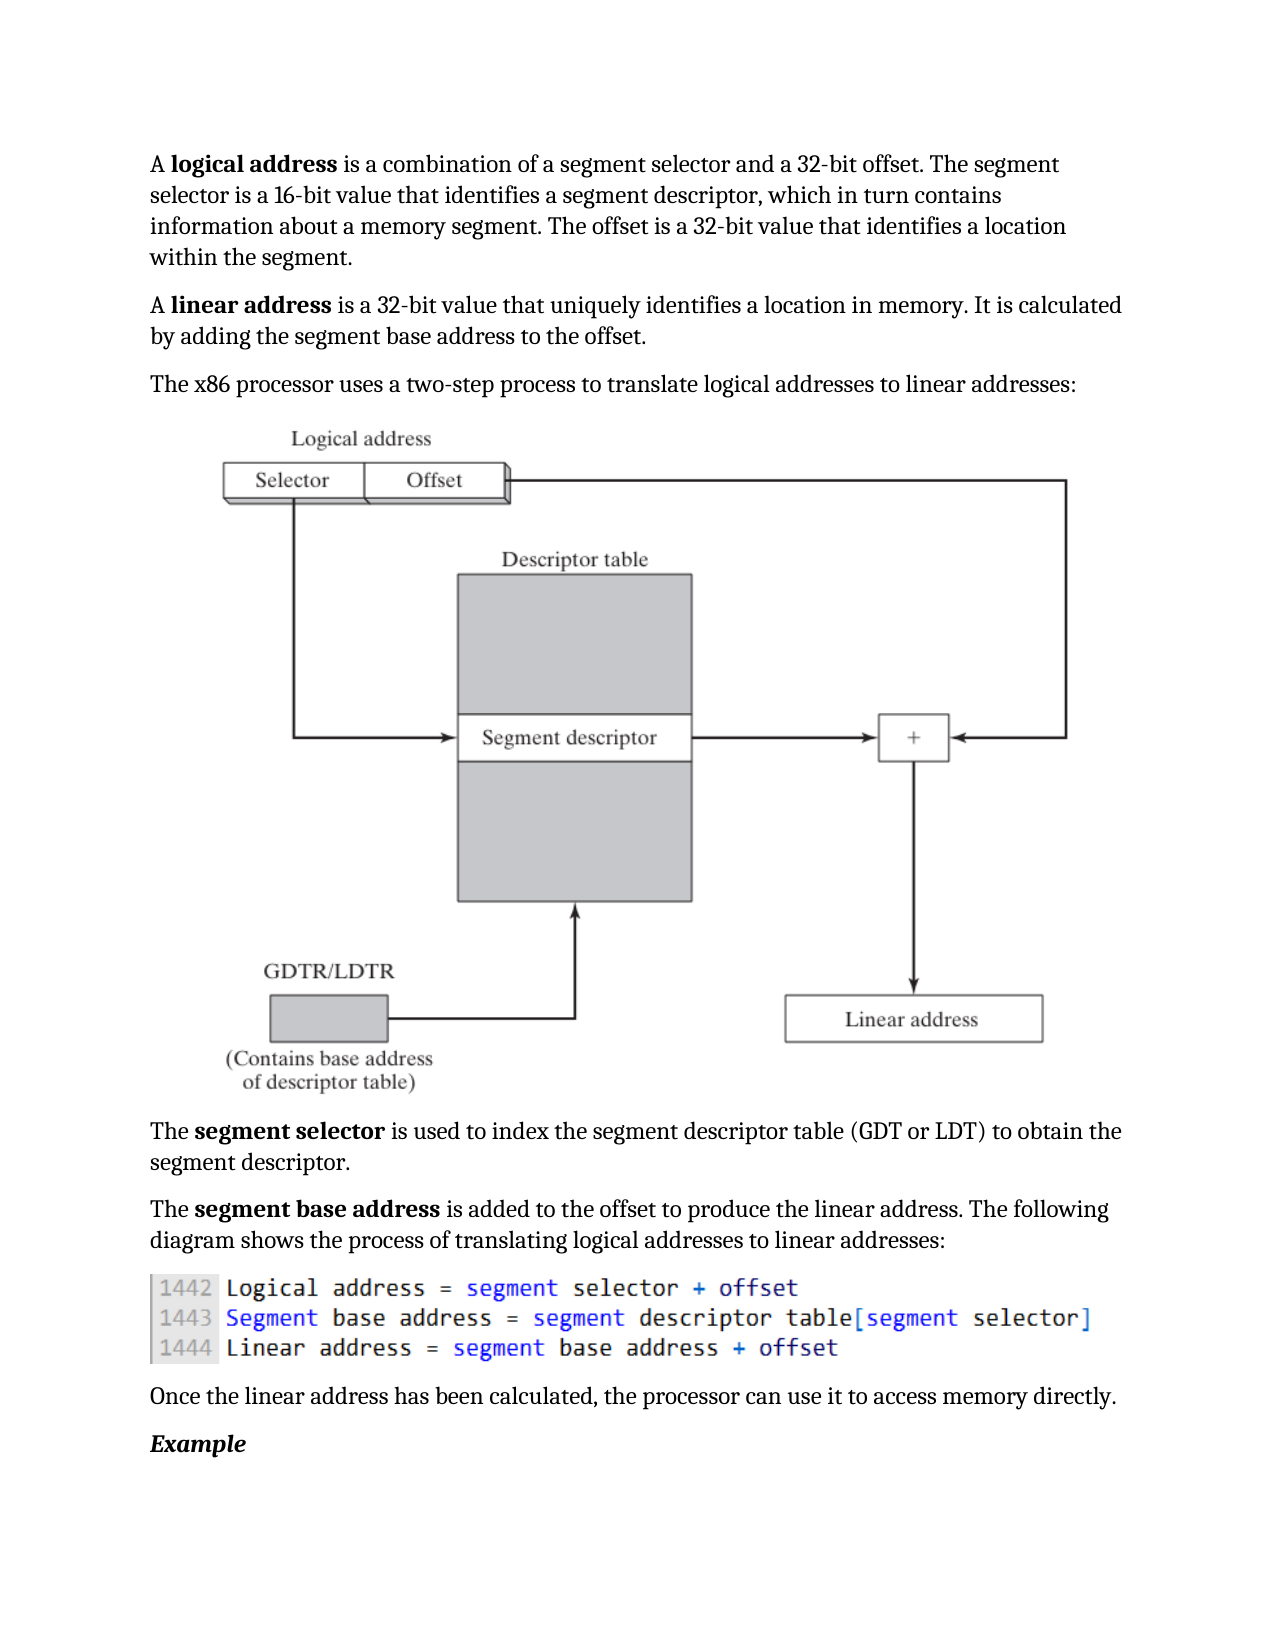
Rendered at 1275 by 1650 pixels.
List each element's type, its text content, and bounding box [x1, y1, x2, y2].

text The segment base address is added to the offset to produce the linear address. The following diagram shows the process of translating logical addresses to linear addresses: [150, 1195, 1125, 1255]
text A logical address is a combination of a segment selector and a 32-bit offset. The segment selector is a 16-bit value that identifies a segment descriptor, which in turn contains information about a memory segment. The offset is a 32-bit value that identifies a location within the segment. [150, 150, 1125, 272]
text A linear address is a 32-bit value that uniquely identifies a location in memory. It is calculated by adding the segment base address to the offset. [150, 291, 1125, 351]
text Once the linear address has been calculated, the processor can use it to access memory directly. [150, 1382, 1125, 1411]
text The segment selector is used to index the segment descriptor table (GDT or LDT) to obtain the segment descriptor. [150, 1117, 1125, 1176]
text Example [150, 1430, 1125, 1459]
picture [150, 417, 1125, 1098]
text The x86 processor uses a two-step process to translate logical addresses to linear addresses: [150, 369, 1125, 398]
picture [150, 1274, 1125, 1364]
